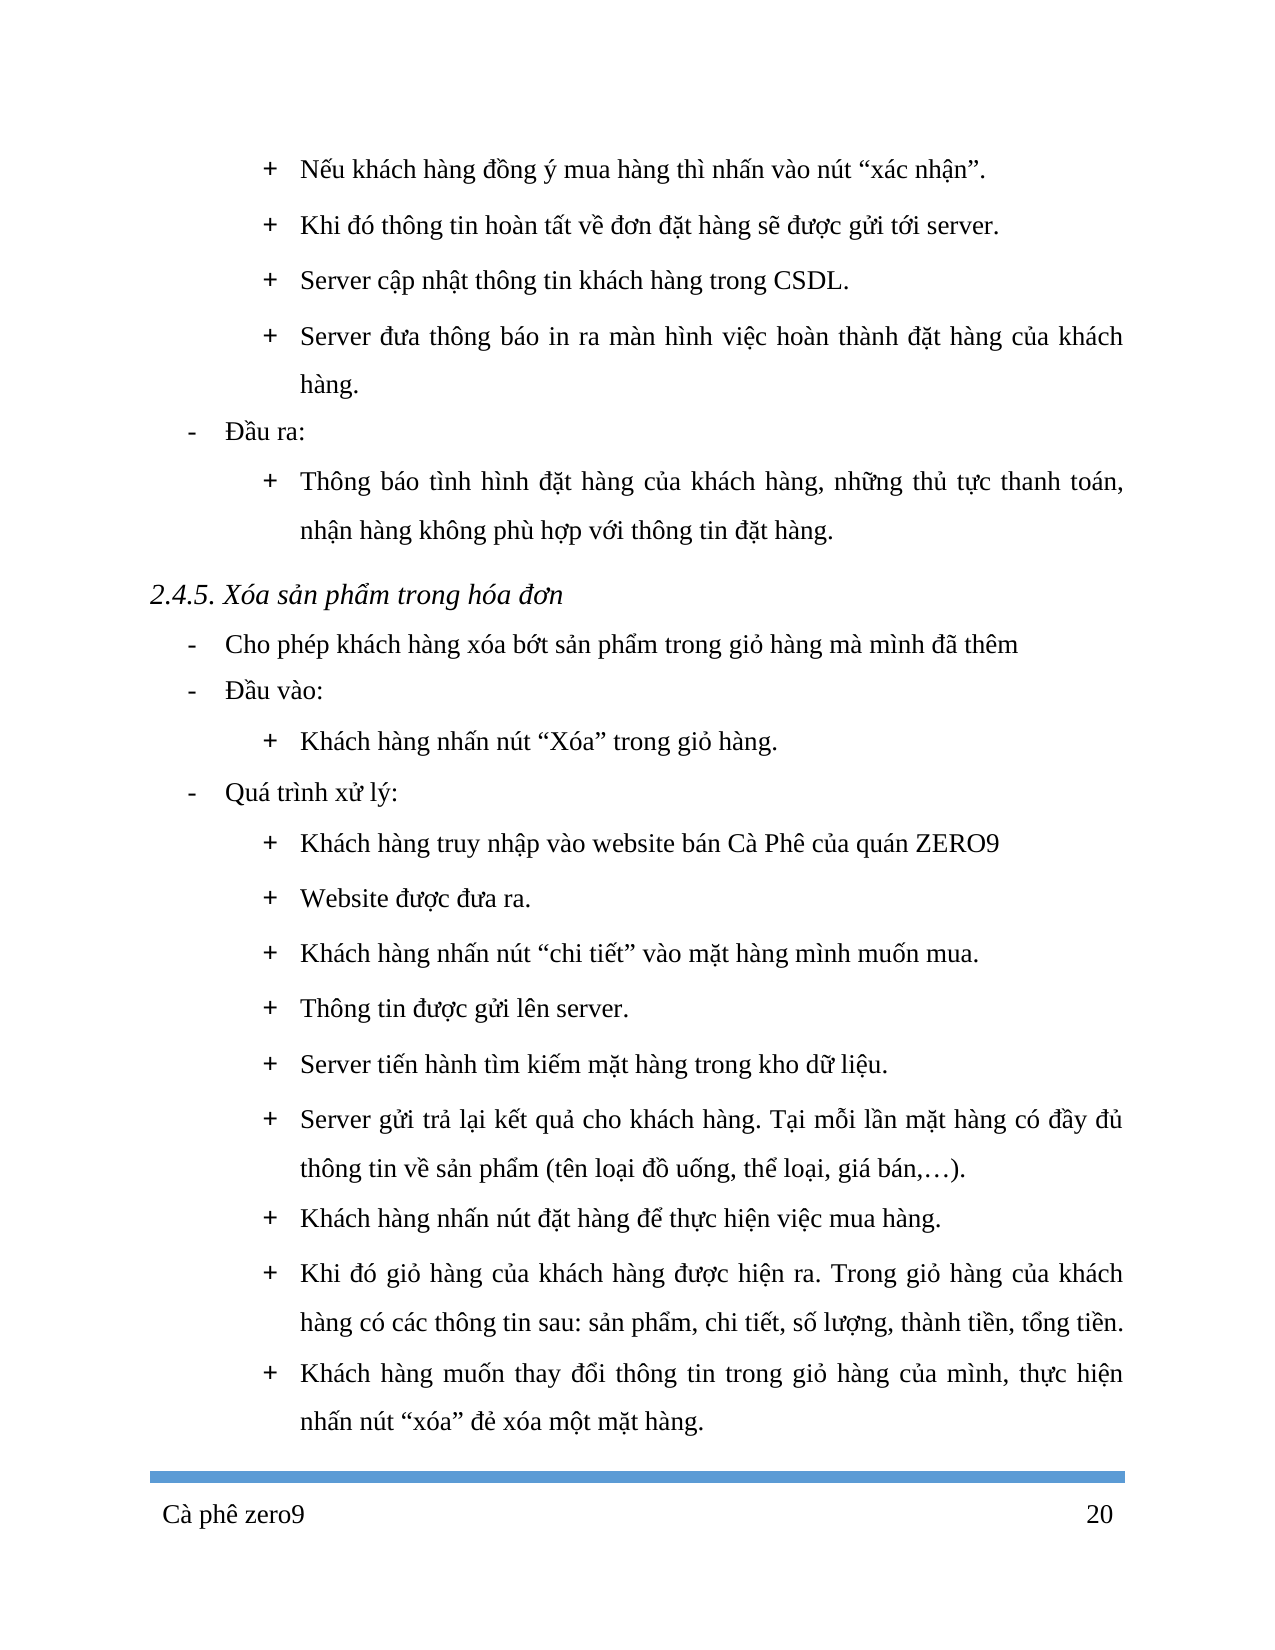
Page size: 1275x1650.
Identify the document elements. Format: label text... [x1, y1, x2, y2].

list Quá trình xử lý: [187, 776, 1125, 807]
list Khách hàng truy nhập vào website bán Cà Phê của quán ZERO9 [262, 823, 1125, 860]
subtitle Xóa sản phẩm trong hóa đơn [150, 577, 1125, 611]
list Khách hàng nhấn nút “Xóa” trong giỏ hàng. [262, 721, 1125, 758]
list Thông tin được gửi lên server. [262, 989, 1125, 1026]
list Server tiến hành tìm kiếm mặt hàng trong kho dữ liệu. [262, 1044, 1125, 1081]
list Website được đưa ra. [262, 878, 1125, 915]
list Nếu khách hàng đồng ý mua hàng thì nhấn vào nút “xác nhận”. [262, 150, 1125, 187]
list Đầu vào: [187, 674, 1125, 706]
list Khách hàng nhấn nút đặt hàng để thực hiện việc mua hàng. [262, 1199, 1125, 1236]
list Đầu ra: [187, 415, 1125, 446]
list Khách hàng muốn thay đổi thông tin trong giỏ hàng của mình, thực hiện nhấn nút “xóa” đẻ xóa một mặt hàng. [262, 1353, 1125, 1437]
list Server cập nhật thông tin khách hàng trong CSDL. [262, 261, 1125, 297]
list Khách hàng nhấn nút “chi tiết” vào mặt hàng mình muốn mua. [262, 934, 1125, 971]
list Server đưa thông báo in ra màn hình việc hoàn thành đặt hàng của khách hàng. [262, 316, 1125, 399]
list Khi đó giỏ hàng của khách hàng được hiện ra. Trong giỏ hàng của khách hàng có các thông tin sau: sản phẩm, chi tiết, số lượng, thành tiền, tổng tiền. [262, 1254, 1125, 1337]
list Thông báo tình hình đặt hàng của khách hàng, những thủ tực thanh toán, nhận hàng không phù hợp với thông tin đặt hàng. [262, 462, 1125, 545]
list Server gửi trả lại kết quả cho khách hàng. Tại mỗi lần mặt hàng có đầy đủ thông tin về sản phẩm (tên loại đồ uống, thể loại, giá bán,…). [262, 1099, 1125, 1183]
list Khi đó thông tin hoàn tất về đơn đặt hàng sẽ được gửi tới server. [262, 205, 1125, 242]
list Cho phép khách hàng xóa bớt sản phẩm trong giỏ hàng mà mình đã thêm [187, 628, 1125, 659]
